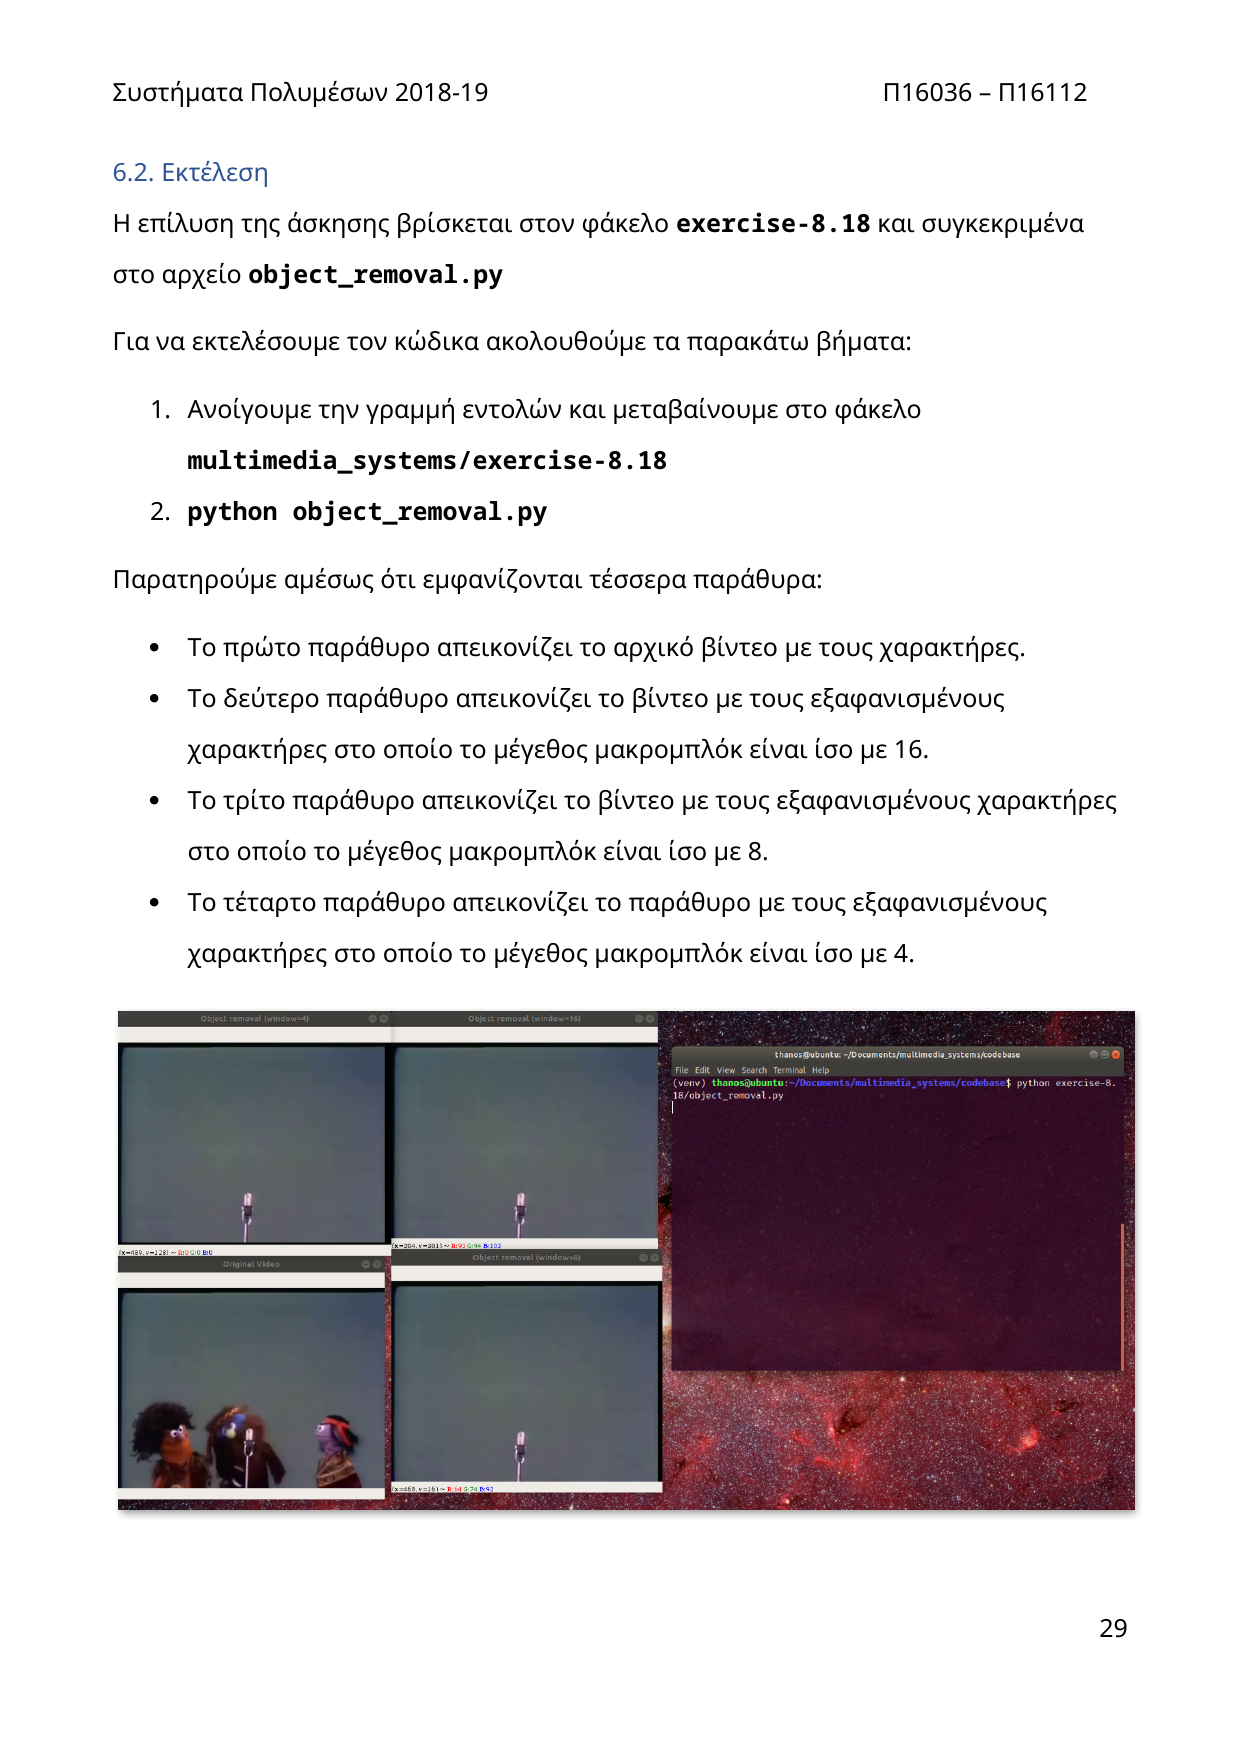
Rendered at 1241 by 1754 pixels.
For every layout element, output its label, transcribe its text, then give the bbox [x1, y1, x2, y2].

list Το πρώτο παράθυρο απεικονίζει το αρχικό βίντεο με τους χαρακτήρες. [150, 629, 1128, 663]
text Η επίλυση της άσκησης βρίσκεται στον φάκελο exercise-8.18 και συγκεκριμένα στο αρχείο object_removal.py [112, 205, 1128, 290]
subtitle Εκτέλεση [112, 154, 1128, 188]
list Το δεύτερο παράθυρο απεικονίζει το βίντεο με τους εξαφανισμένους χαρακτήρες στο οποίο το μέγεθος μακρομπλόκ είναι ίσο με 16. [150, 680, 1128, 765]
list Το τέταρτο παράθυρο απεικονίζει το παράθυρο με τους εξαφανισμένους χαρακτήρες στο οποίο το μέγεθος μακρομπλόκ είναι ίσο με 4. [150, 884, 1128, 969]
picture [118, 1011, 1135, 1510]
text Για να εκτελέσουμε τον κώδικα ακολουθούμε τα παρακάτω βήματα: [112, 324, 1128, 358]
list Ανοίγουμε την γραμμή εντολών και μεταβαίνουμε στο φάκελο multimedia_systems/exercise-8.18 [150, 392, 1128, 477]
text Παρατηρούμε αμέσως ότι εμφανίζονται τέσσερα παράθυρα: [112, 561, 1128, 596]
list Το τρίτο παράθυρο απεικονίζει το βίντεο με τους εξαφανισμένους χαρακτήρες στο οποίο το μέγεθος μακρομπλόκ είναι ίσο με 8. [150, 782, 1128, 867]
list python object_removal.py [150, 494, 1128, 528]
